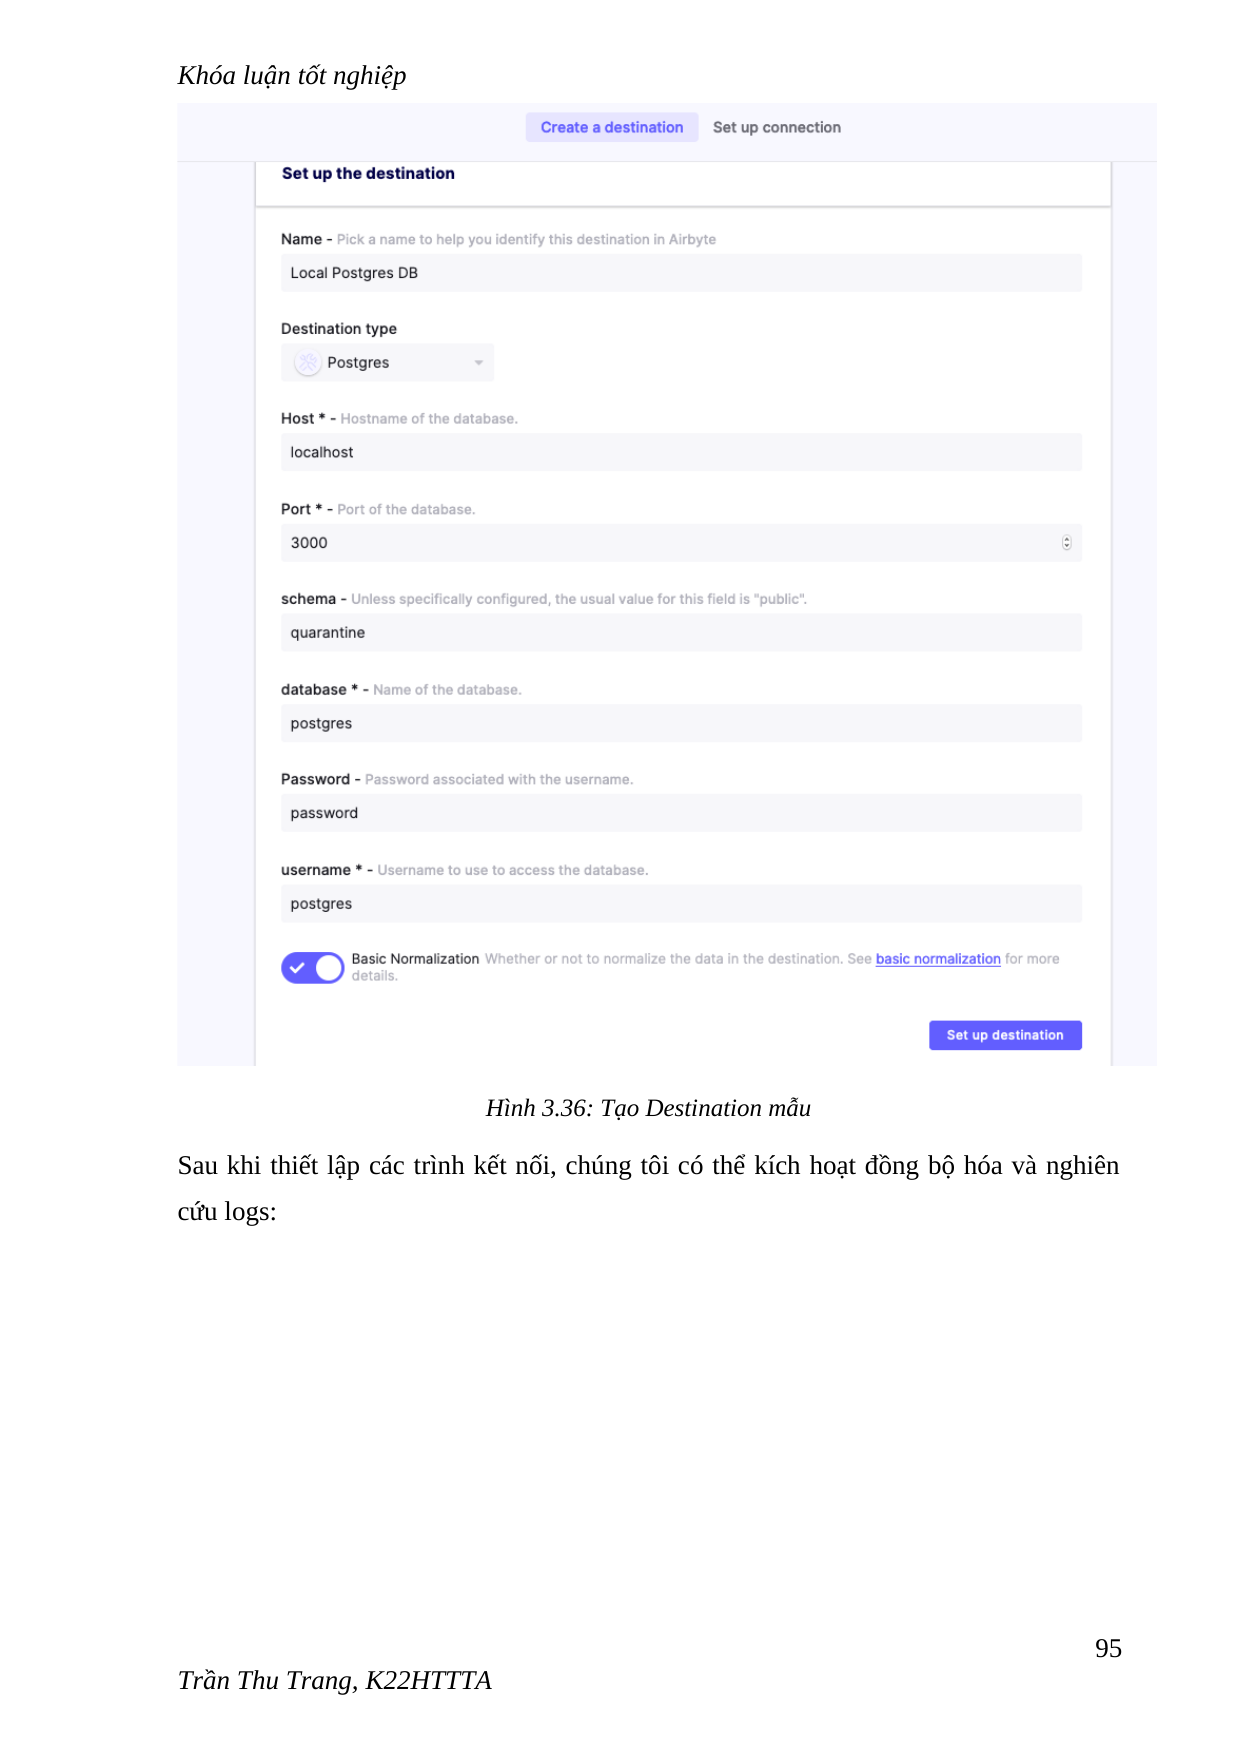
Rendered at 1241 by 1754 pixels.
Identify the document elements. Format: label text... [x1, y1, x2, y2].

text Sau khi thiết lập các trình kết nối, chúng tôi có thể kích hoạt đồng bộ hóa và nghiên cứu logs: [177, 1149, 1122, 1227]
picture [177, 103, 1157, 1066]
